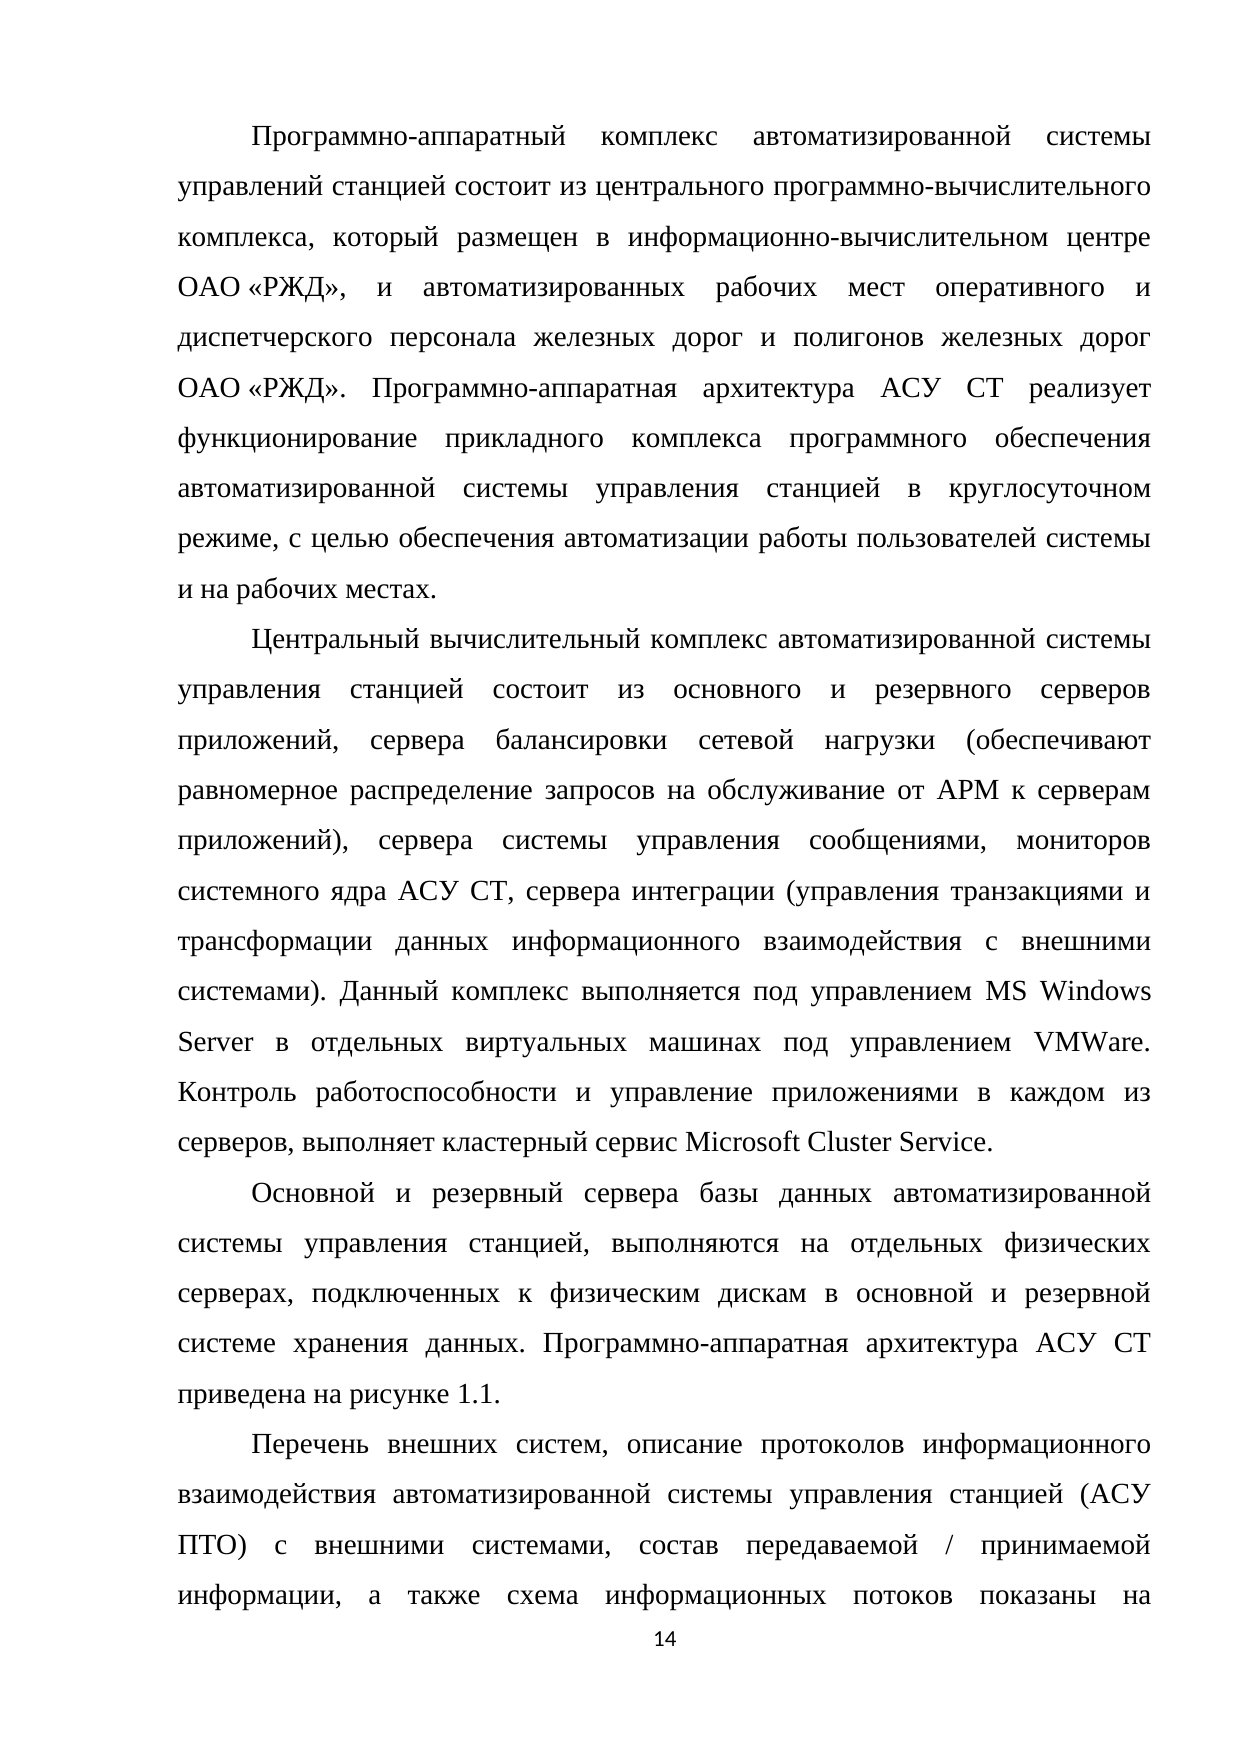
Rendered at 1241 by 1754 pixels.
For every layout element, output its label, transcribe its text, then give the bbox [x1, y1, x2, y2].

text Центральный вычислительный комплекс автоматизированной системы управления станцией состоит из основного и резервного серверов приложений, сервера балансировки сетевой нагрузки (обеспечивают равномерное распределение запросов на обслуживание от АРМ к серверам приложений), сервера системы управления сообщениями, мониторов системного ядра АСУ СТ, сервера интеграции (управления транзакциями и трансформации данных информационного взаимодействия с внешними системами). Данный комплекс выполняется под управлением MS Windows Server в отдельных виртуальных машинах под управлением VMWare. Контроль работоспособности и управление приложениями в каждом из серверов, выполняет кластерный сервис Microsoft Cluster Service. [177, 621, 1152, 1158]
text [177, 1426, 1152, 1611]
text Основной и резервный сервера базы данных автоматизированной системы управления станцией, выполняются на отдельных физических серверах, подключенных к физическим дискам в основной и резервной системе хранения данных. Программно-аппаратная архитектура АСУ СТ приведена на рисунке 1.1. [177, 1175, 1152, 1409]
text Программно-аппаратный комплекс автоматизированной системы управлений станцией состоит из центрального программно-вычислительного комплекса, который размещен в информационно-вычислительном центре ОАО «РЖД», и автоматизированных рабочих мест оперативного и диспетчерского персонала железных дорог и полигонов железных дорог ОАО «РЖД». Программно-аппаратная архитектура АСУ СТ реализует функционирование прикладного комплекса программного обеспечения автоматизированной системы управления станцией в круглосуточном режиме, с целью обеспечения автоматизации работы пользователей системы и на рабочих местах. [177, 118, 1152, 604]
